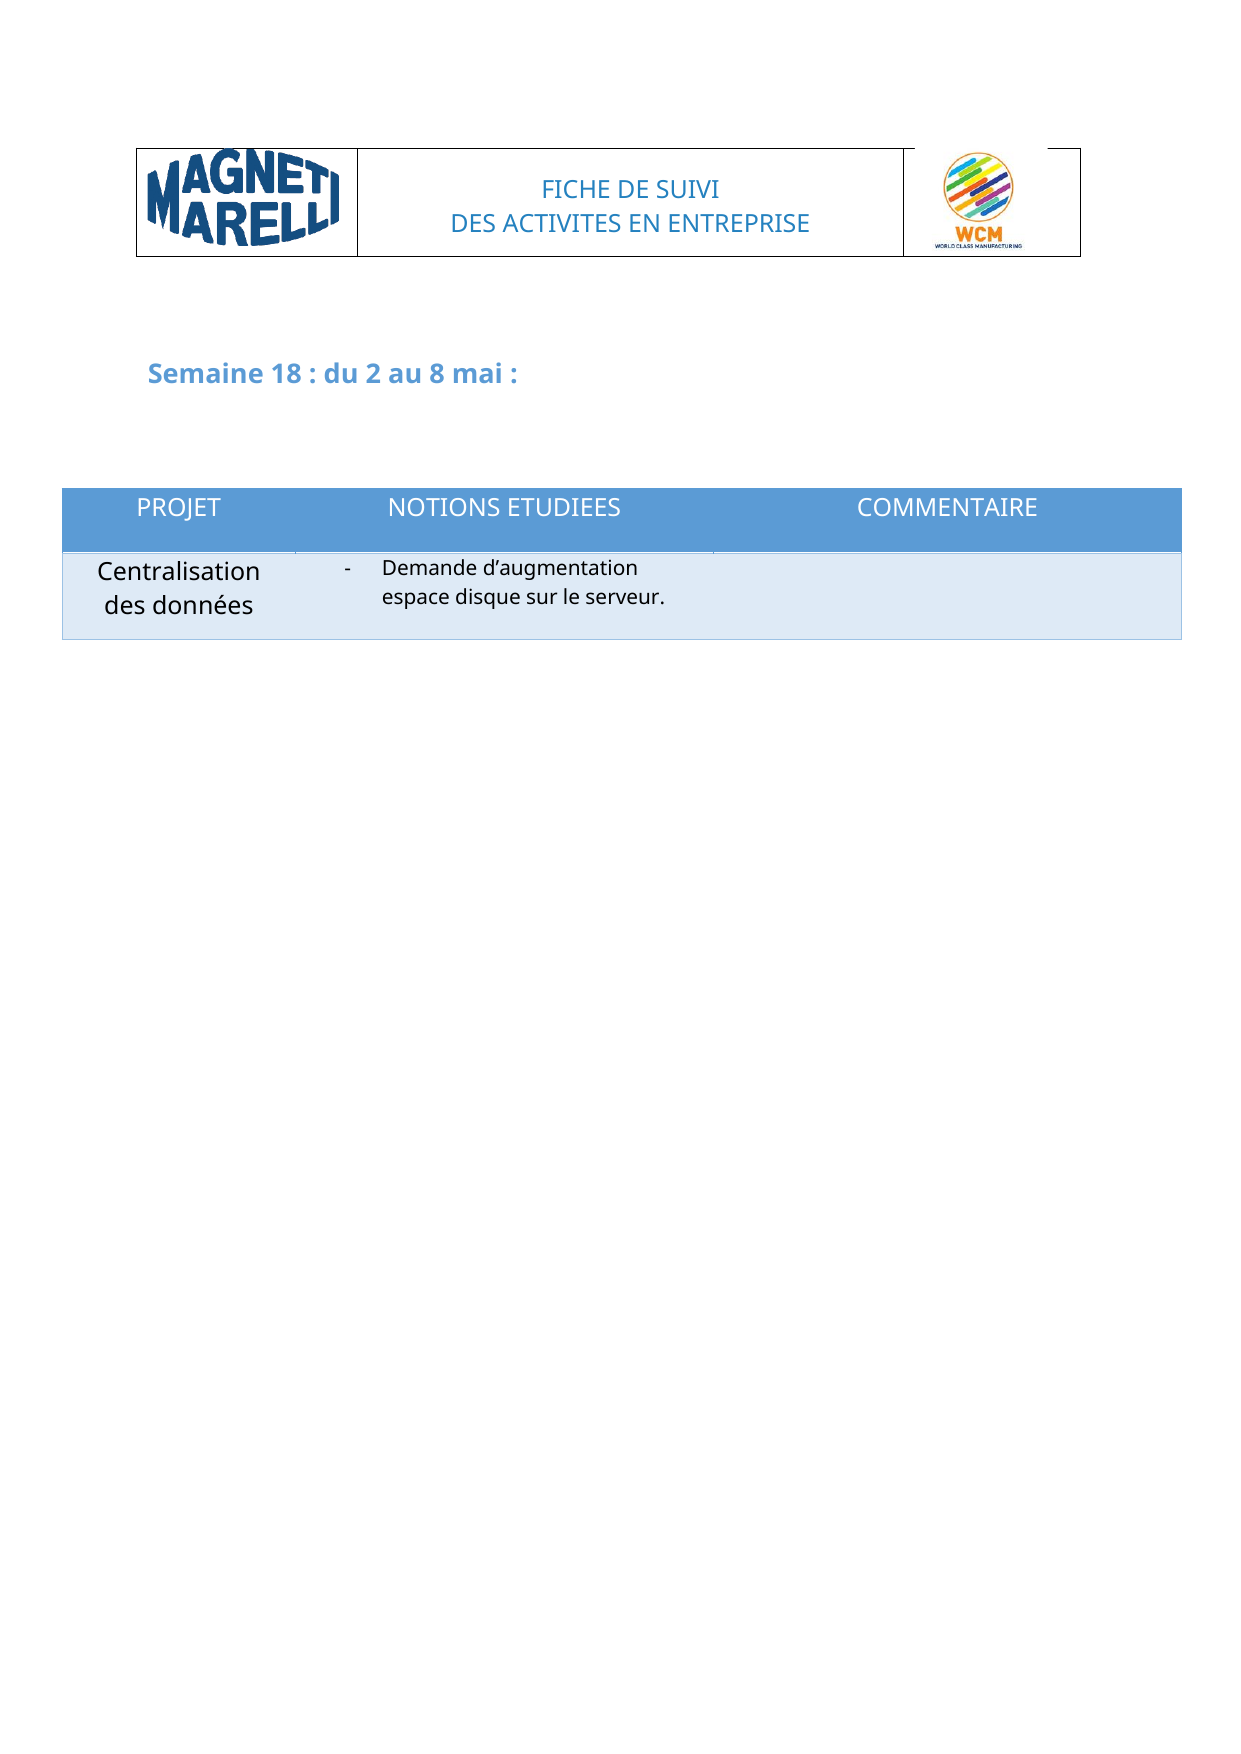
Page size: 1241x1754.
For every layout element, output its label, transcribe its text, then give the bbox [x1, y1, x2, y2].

table_cell Demande d’augmentation espace disque sur le serveur. [295, 554, 713, 639]
table_header [904, 149, 914, 256]
picture [147, 148, 339, 246]
table_header NOTIONS ETUDIEES [296, 489, 713, 552]
table_header FICHE DE SUIVI DES ACTIVITES EN ENTREPRISE [358, 149, 903, 256]
table_cell [713, 554, 1181, 639]
table_header [1048, 149, 1080, 256]
table_header PROJET [63, 489, 295, 552]
subtitle Semaine 18 : du 2 au 8 mai : [148, 354, 1093, 391]
picture [914, 148, 1048, 256]
table_header [137, 149, 357, 256]
table_cell Centralisation des données [63, 554, 295, 639]
table_header COMMENTAIRE [714, 489, 1181, 552]
